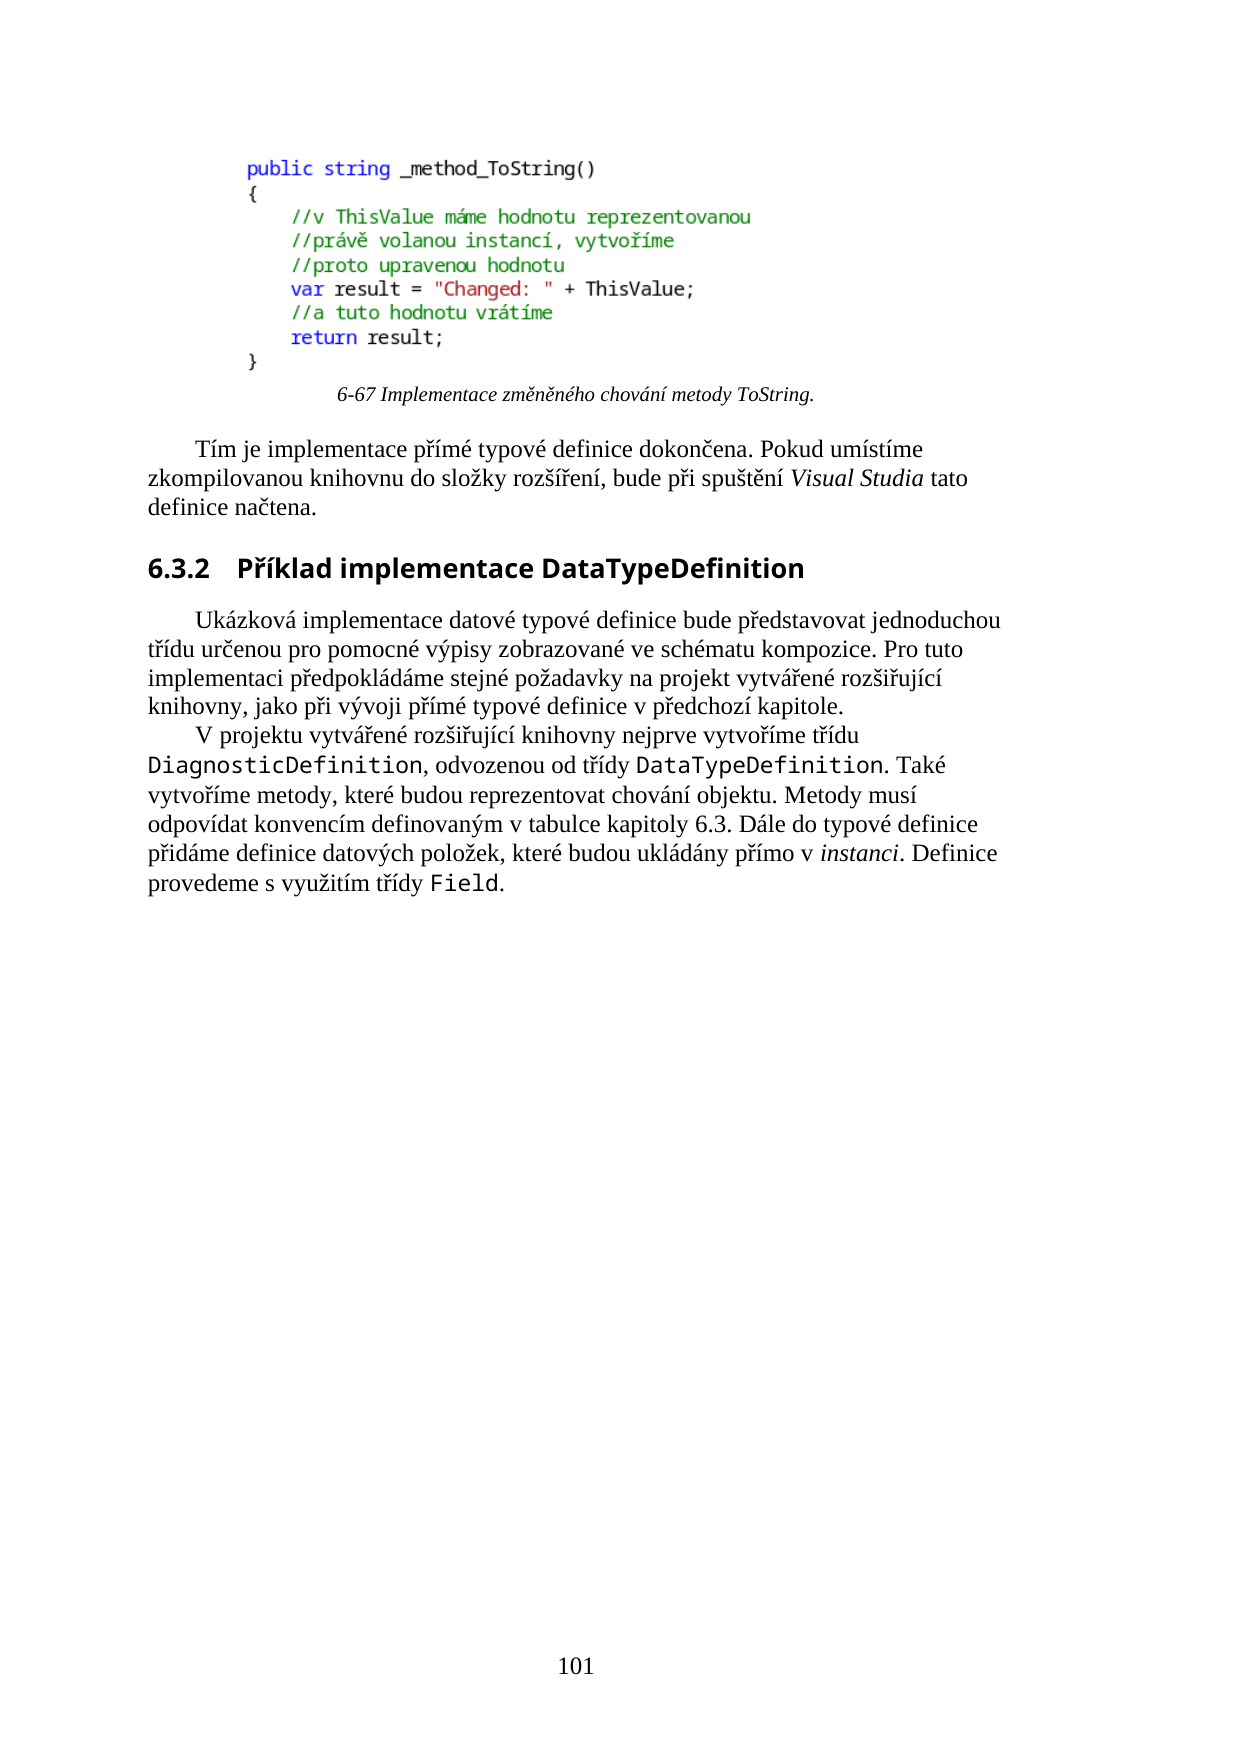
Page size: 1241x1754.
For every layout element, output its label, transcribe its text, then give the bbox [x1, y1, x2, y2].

text Tím je implementace přímé typové definice dokončena. Pokud umístíme zkompilovanou knihovnu do složky rozšíření, bude při spuštění Visual Studia tato definice načtena. [148, 434, 1004, 521]
text Ukázková implementace datové typové definice bude představovat jednoduchou třídu určenou pro pomocné výpisy zobrazované ve schématu kompozice. Pro tuto implementaci předpokládáme stejné požadavky na projekt vytvářené rozšiřující knihovny, jako při vývoji přímé typové definice v předchozí kapitole. [148, 605, 1004, 720]
subtitle Příklad implementace DataTypeDefinition [148, 550, 1004, 587]
text V projektu vytvářené rozšiřující knihovny nejprve vytvoříme třídu DiagnosticDefinition, odvozenou od třídy DataTypeDefinition. Také vytvoříme metody, které budou reprezentovat chování objektu. Metody musí odpovídat konvencím definovaným v tabulce kapitoly 6.3. Dále do typové definice přidáme definice datových položek, které budou ukládány přímo v instanci. Definice provedeme s využitím třídy Field. [148, 720, 1004, 898]
